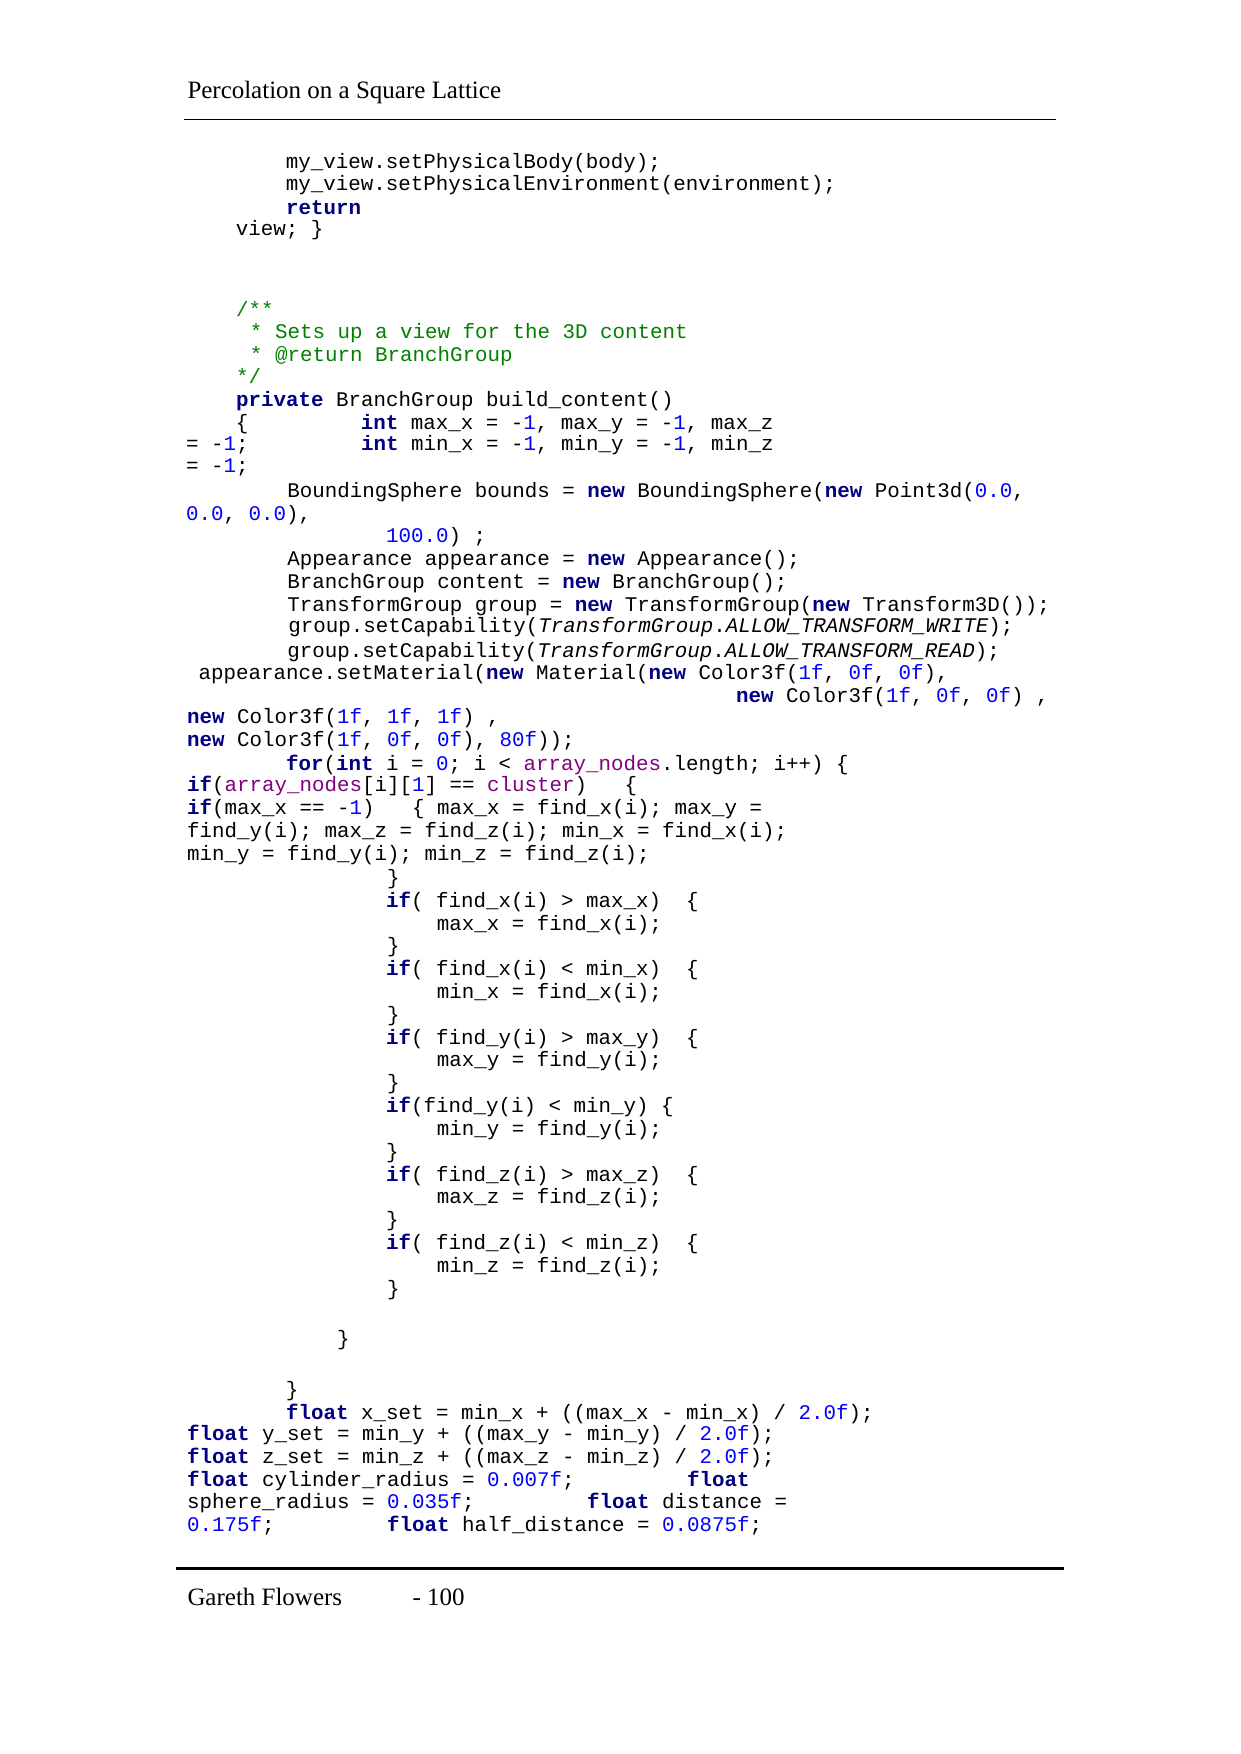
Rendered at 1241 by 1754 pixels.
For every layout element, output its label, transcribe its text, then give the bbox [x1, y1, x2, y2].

text } [387, 866, 1052, 889]
text private BranchGroup build_content() [187, 388, 1053, 411]
text } [186, 1379, 312, 1401]
text } [186, 1140, 1052, 1163]
text } [387, 1072, 1052, 1094]
text { int max_x = -1, max_y = -1, max_z = -1; int min_x = -1, min_y = -1, min_z = -1; [186, 411, 775, 479]
text return view; } [186, 196, 450, 242]
text group.setCapability(TransformGroup.ALLOW_TRANSFORM_READ); [274, 638, 1055, 662]
text if( find_z(i) > max_z) { [186, 1163, 1052, 1186]
text min_y = find_y(i); [437, 1117, 1052, 1140]
text max_z = find_z(i); [437, 1186, 1052, 1208]
text float x_set = min_x + ((max_x - min_x) / 2.0f); float y_set = min_y + ((max_y - min_y) / 2.0f); float z_set = min_z + ((max_z - min_z) / 2.0f); float cylinder_radius = 0.007f; float sphere_radius = 0.035f; float distance = 0.175f; float half_distance = 0.0875f; [186, 1401, 875, 1538]
text if( find_x(i) < min_x) { [186, 958, 1052, 980]
text 0.0, 0.0), [186, 502, 1053, 525]
text /** [186, 298, 1055, 321]
list Sets up a view for the 3D content [249, 321, 1055, 343]
text new Color3f(1f, 0f, 0f) , new Color3f(1f, 1f, 1f) , new Color3f(1f, 0f, 0f), 80f)); [186, 684, 1052, 752]
text appearance.setMaterial(new Material(new Color3f(1f, 0f, 0f), [187, 662, 1053, 684]
text if( find_z(i) < min_z) { [186, 1231, 1052, 1254]
text BoundingSphere bounds = new BoundingSphere(new Point3d(0.0, [287, 479, 1052, 502]
text if( find_x(i) > max_x) { [186, 889, 1052, 912]
text } [387, 1003, 1052, 1026]
text min_x = find_x(i); [437, 980, 1052, 1003]
text TransformGroup group = new TransformGroup(new Transform3D()); group.setCapability(TransformGroup.ALLOW_TRANSFORM_WRITE); [287, 593, 1052, 638]
text } [387, 1277, 1052, 1299]
text max_x = find_x(i); [437, 912, 1052, 934]
text BranchGroup content = new BranchGroup(); [287, 570, 1052, 593]
text } [337, 1328, 1052, 1350]
text */ [186, 366, 1055, 388]
text min_z = find_z(i); [437, 1254, 1052, 1277]
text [186, 151, 837, 196]
text for(int i = 0; i < array_nodes.length; i++) { if(array_nodes[i][1] == cluster) { if(max_x == -1) { max_x = find_x(i); max_y = find_y(i); max_z = find_z(i); min_x = find_x(i); min_y = find_y(i); min_z = find_z(i); [186, 753, 850, 866]
text if( find_y(i) > max_y) { [186, 1026, 1052, 1049]
text } [387, 935, 1052, 957]
text max_y = find_y(i); [437, 1049, 1052, 1071]
list @return BranchGroup [249, 343, 1055, 366]
text 100.0) ; [186, 525, 1053, 547]
text } [186, 1208, 1052, 1231]
text if(find_y(i) < min_y) { [186, 1094, 1052, 1117]
text Appearance appearance = new Appearance(); [287, 547, 1052, 570]
